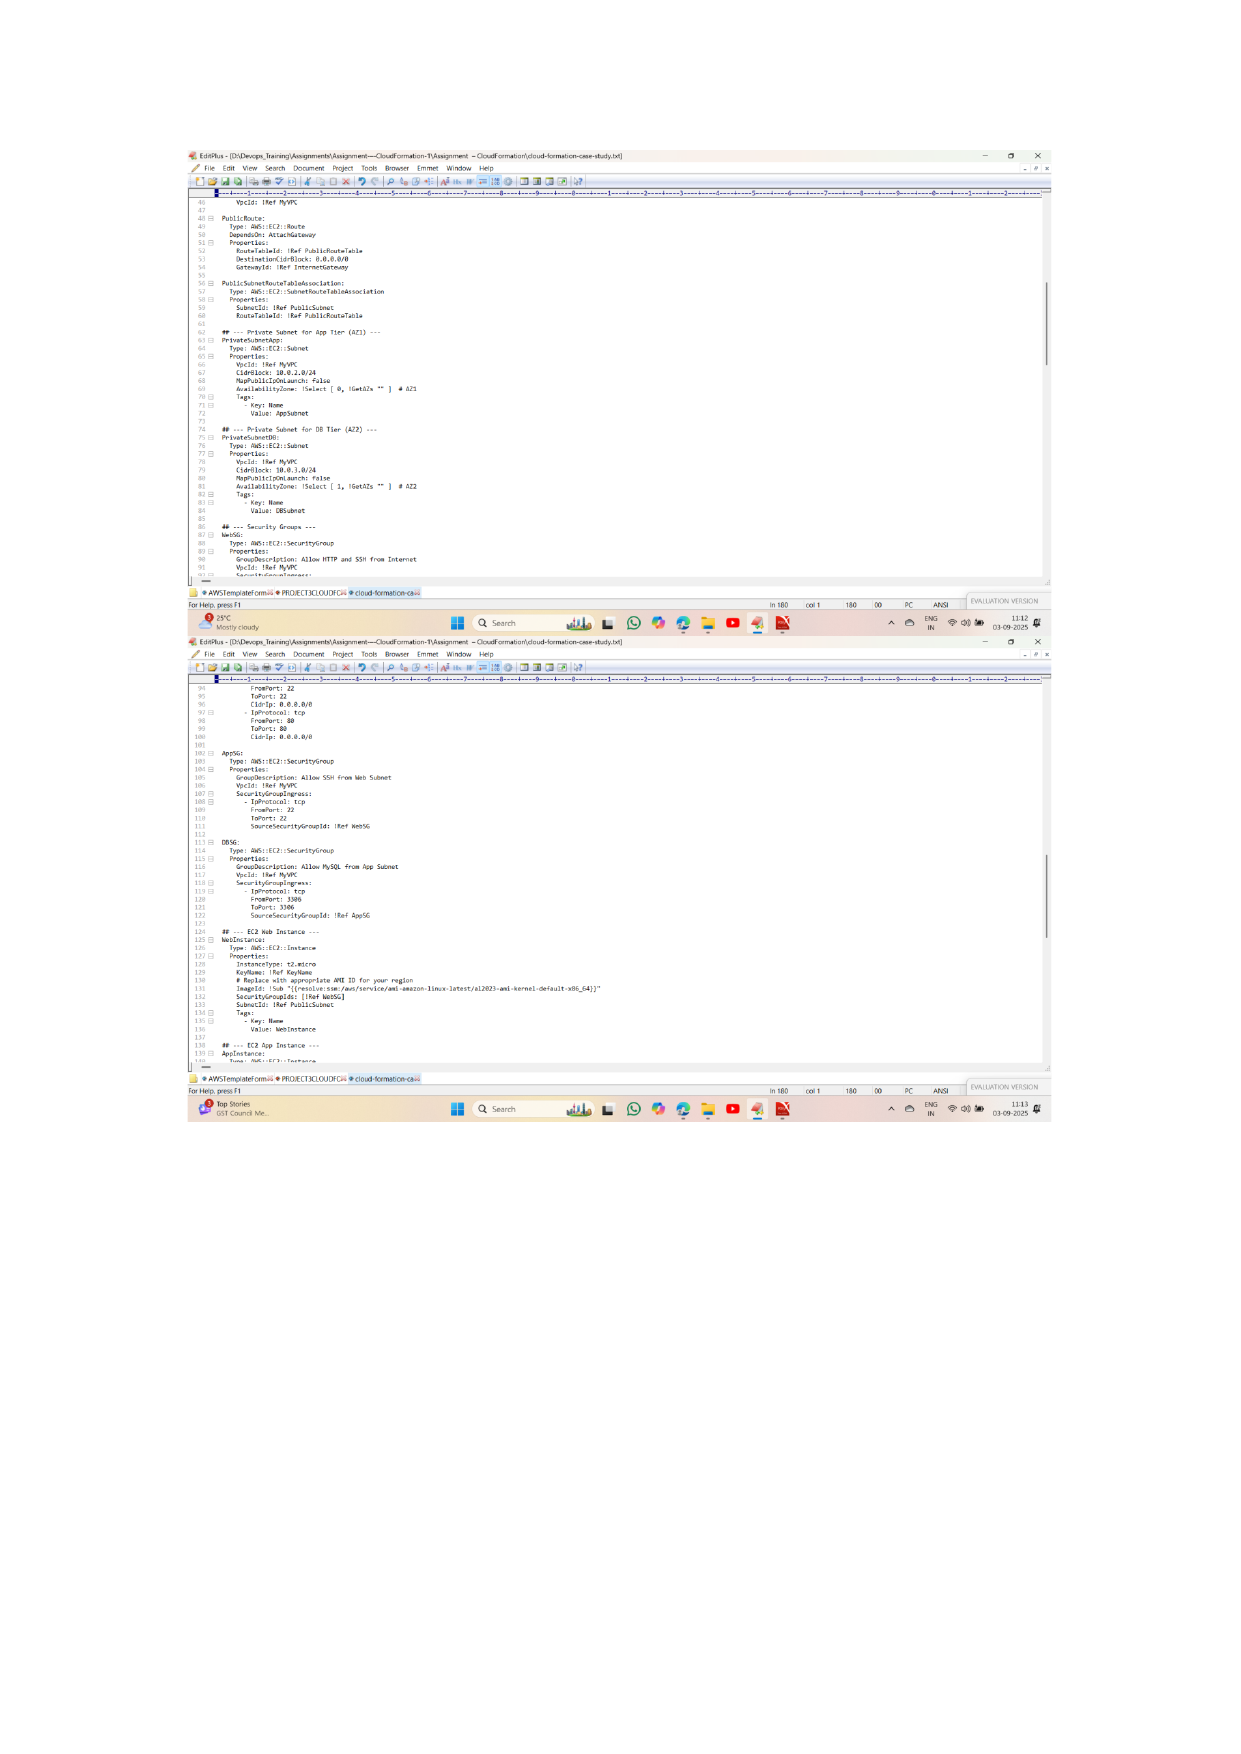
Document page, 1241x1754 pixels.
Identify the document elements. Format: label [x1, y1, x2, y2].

picture [187, 150, 1052, 1122]
